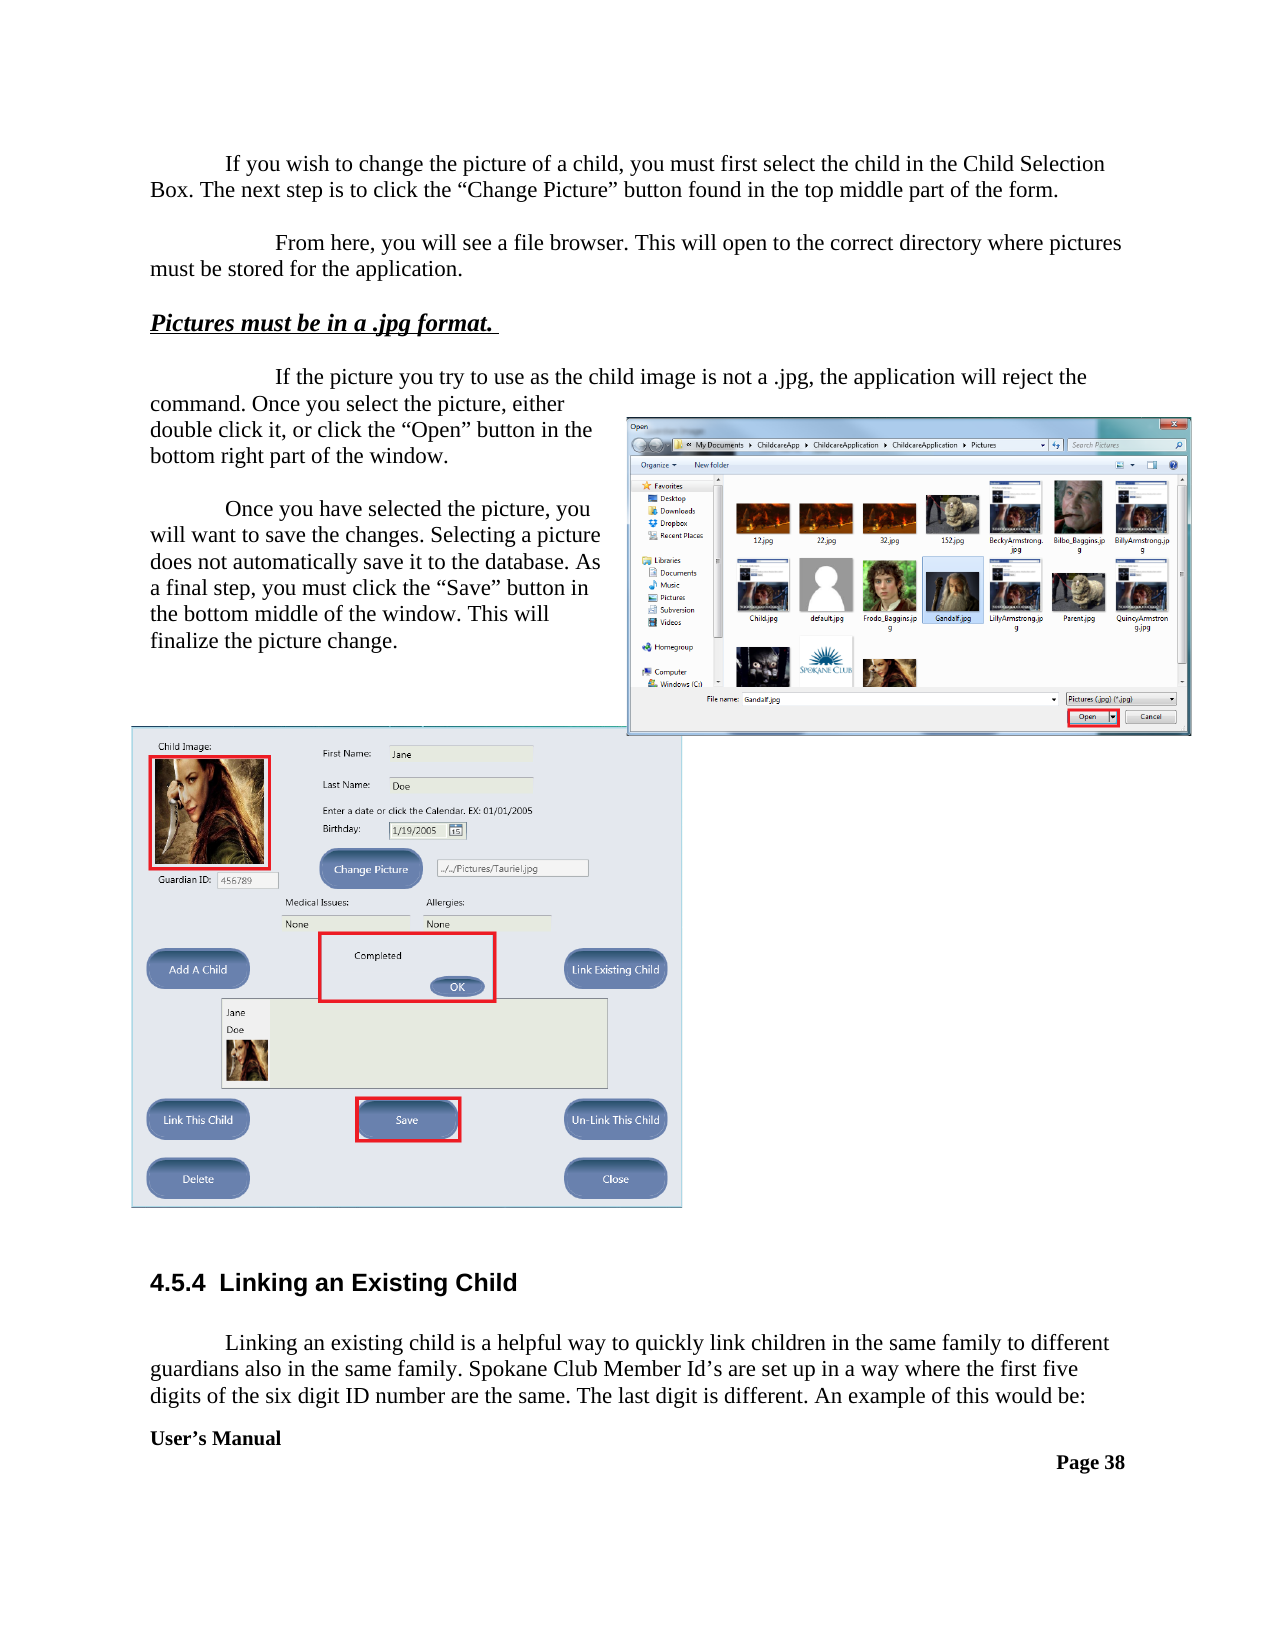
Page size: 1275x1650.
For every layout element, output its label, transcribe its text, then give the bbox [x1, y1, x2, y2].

subtitle 4.5.4 Linking an Existing Child [150, 1268, 1125, 1296]
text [150, 1329, 1125, 1408]
list From here, you will see a file browser. This will open to the correct directory where pictures must be stored for the application. [150, 229, 1125, 282]
text If you wish to change the picture of a child, you must first select the child in the Child Selection Box. The next step is to click the “Change Picture” button found in the top middle part of the form. [150, 150, 1125, 203]
subtitle Pictures must be in a .jpg format. [150, 308, 1125, 337]
text Once you have selected the picture, you will want to save the changes. Selecting a picture does not automatically save it to the database. As a final step, you must click the “Save” button in the bottom middle of the window. This will finalize the picture change. [150, 495, 626, 653]
list If the picture you try to use as the child image is not a .jpg, the application will reject the command. Once you select the picture, either double click it, or click the “Open” button in the bottom right part of the window. [150, 363, 1125, 469]
picture [131, 417, 1192, 1208]
